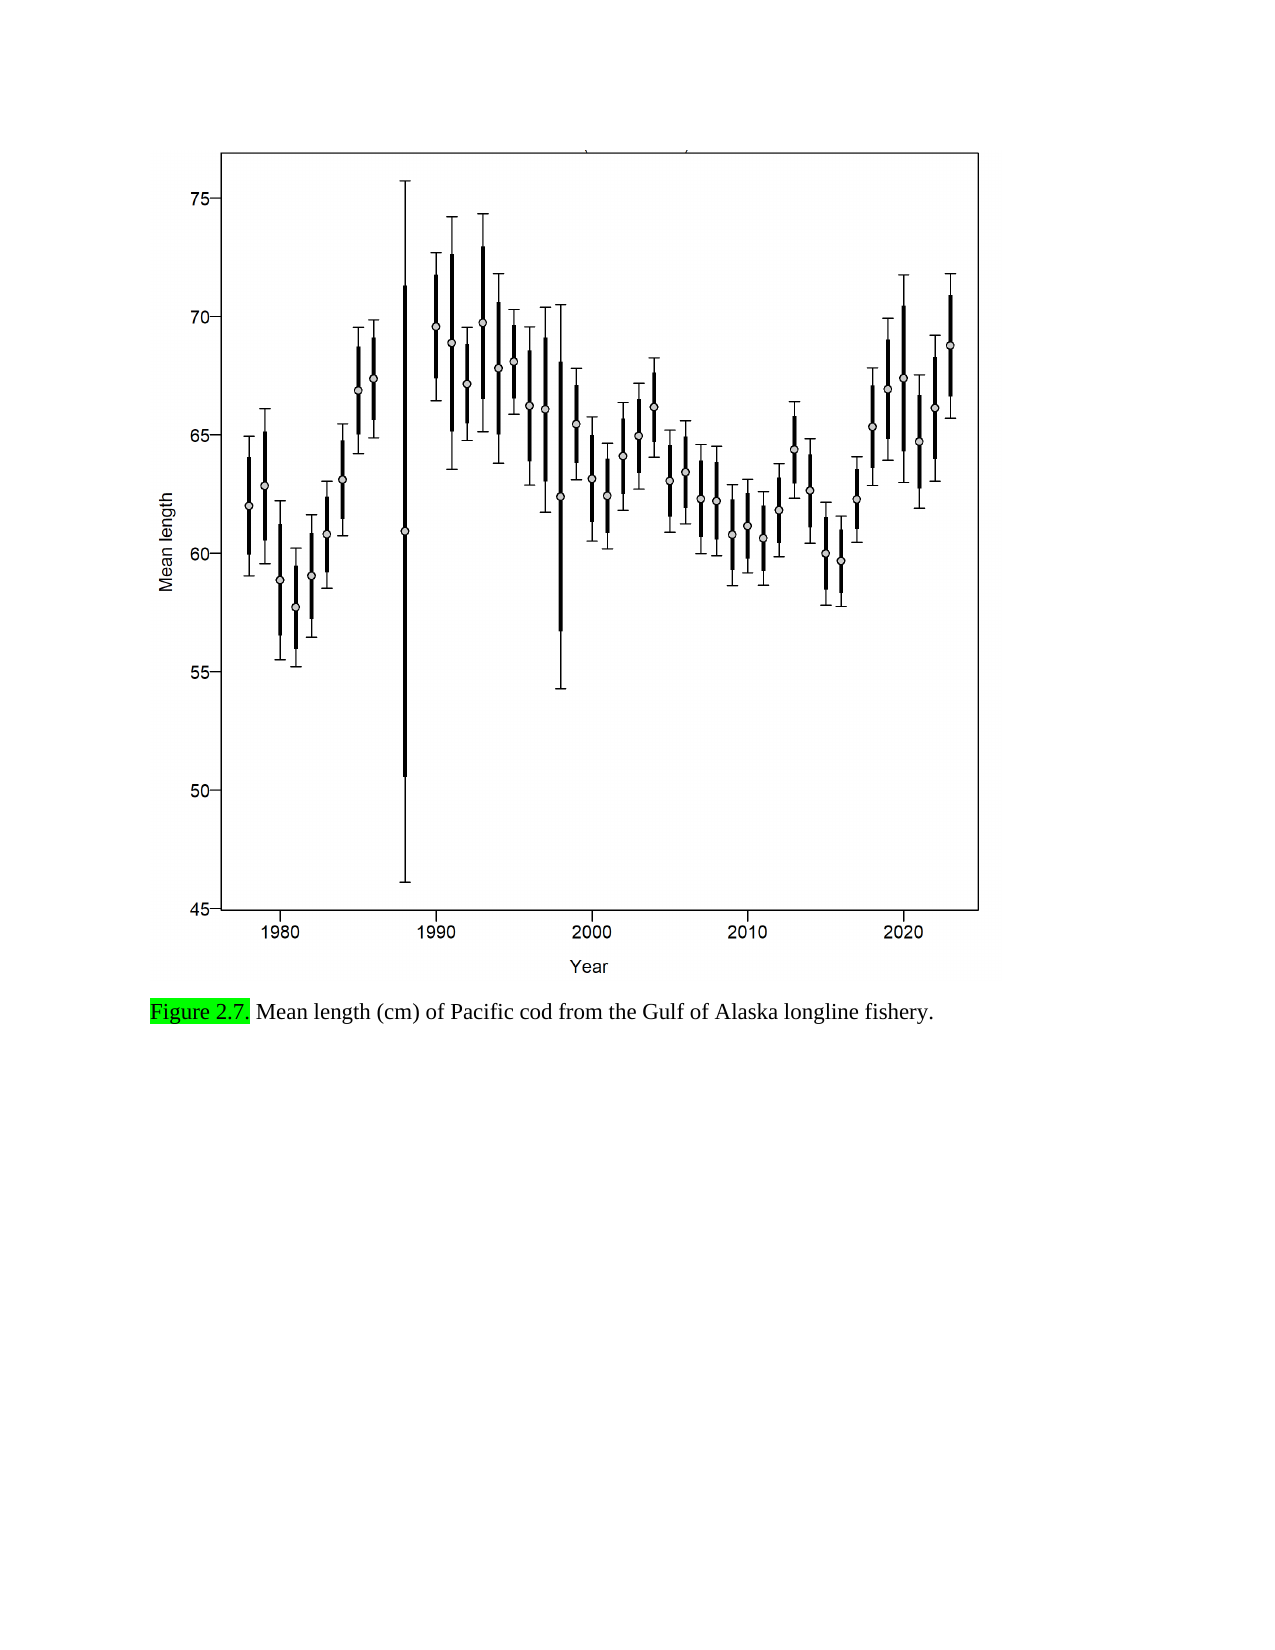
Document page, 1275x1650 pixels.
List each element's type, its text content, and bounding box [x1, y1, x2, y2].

subtitle Figure 2.7. Mean length (cm) of Pacific cod from the Gulf of Alaska longline fishery. [250, 998, 1125, 1024]
picture [150, 150, 1002, 981]
